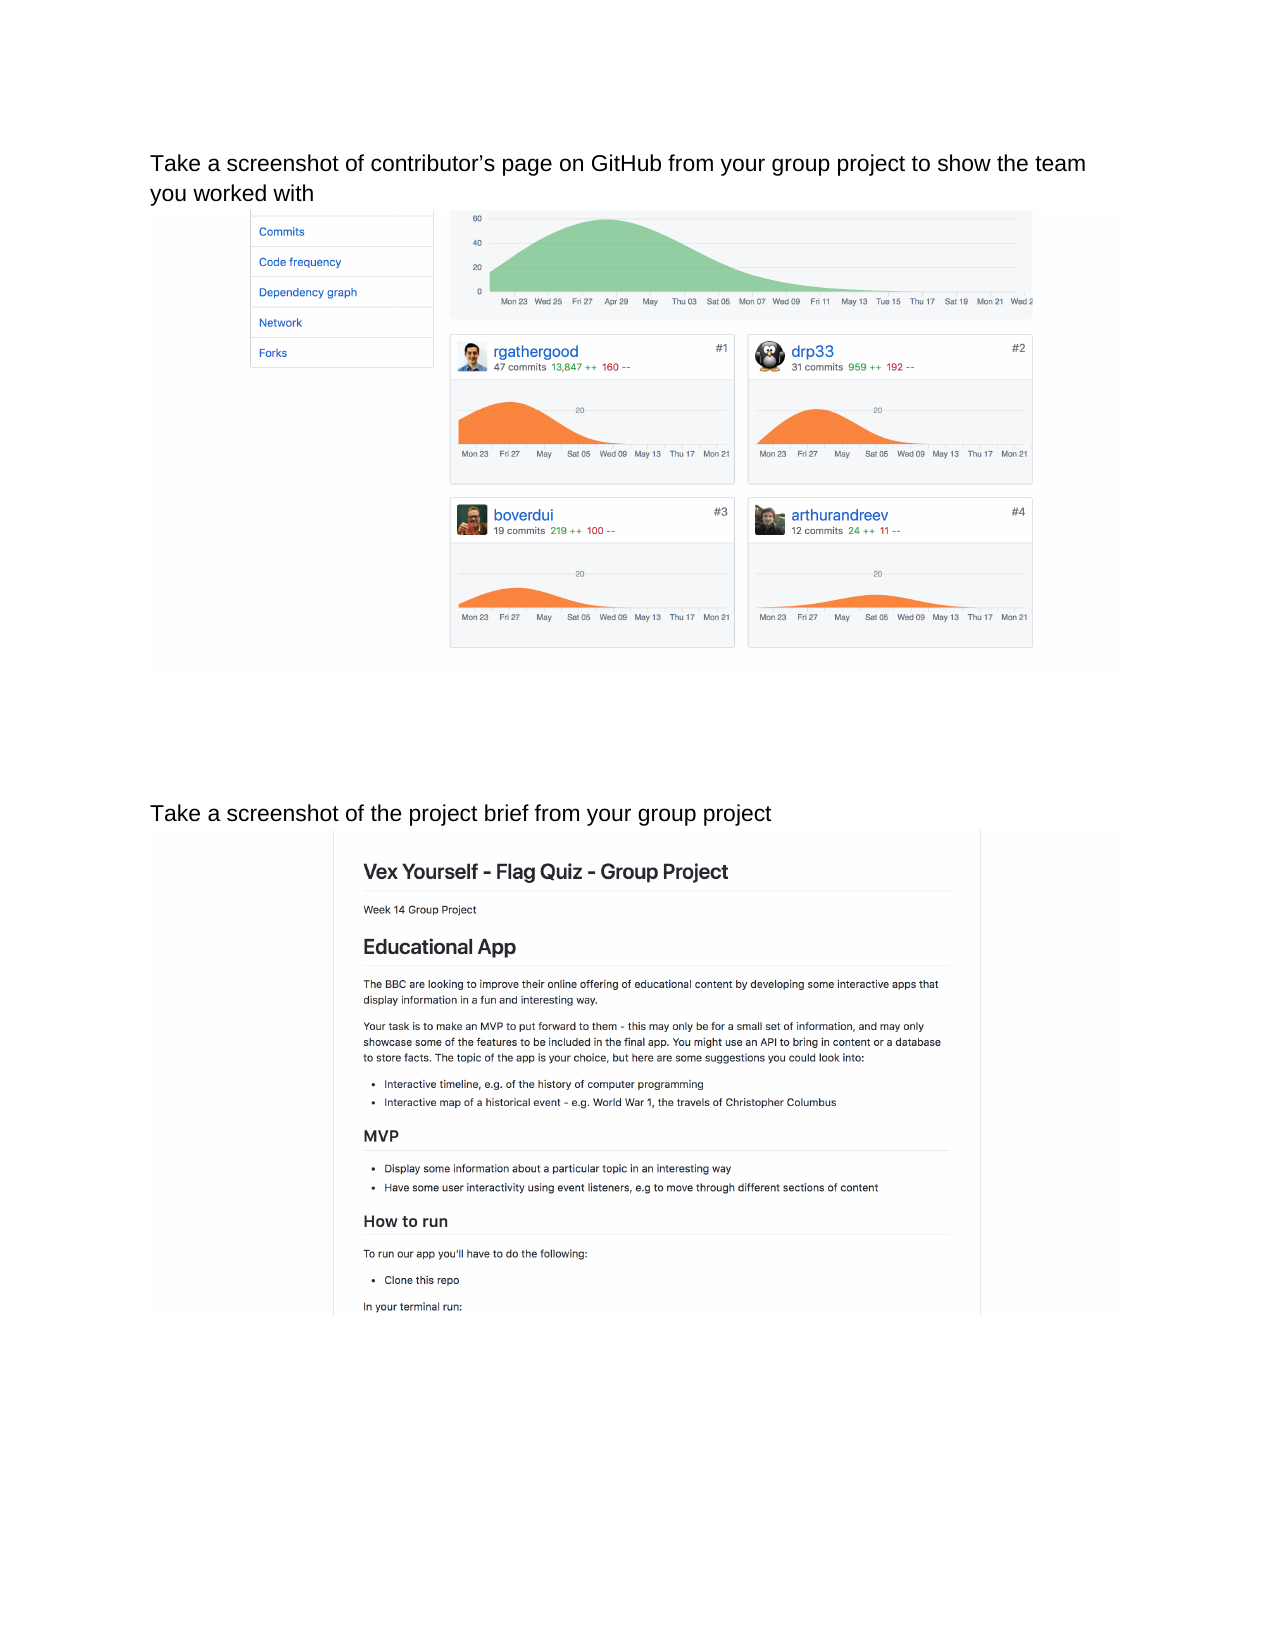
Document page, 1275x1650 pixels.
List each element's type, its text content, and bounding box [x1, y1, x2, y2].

text Take a screenshot of the project brief from your group project [150, 800, 1125, 826]
picture [150, 830, 1125, 1316]
picture [150, 210, 1125, 675]
text Take a screenshot of contributor’s page on GitHub from your group project to show the team you worked with [150, 150, 1125, 207]
